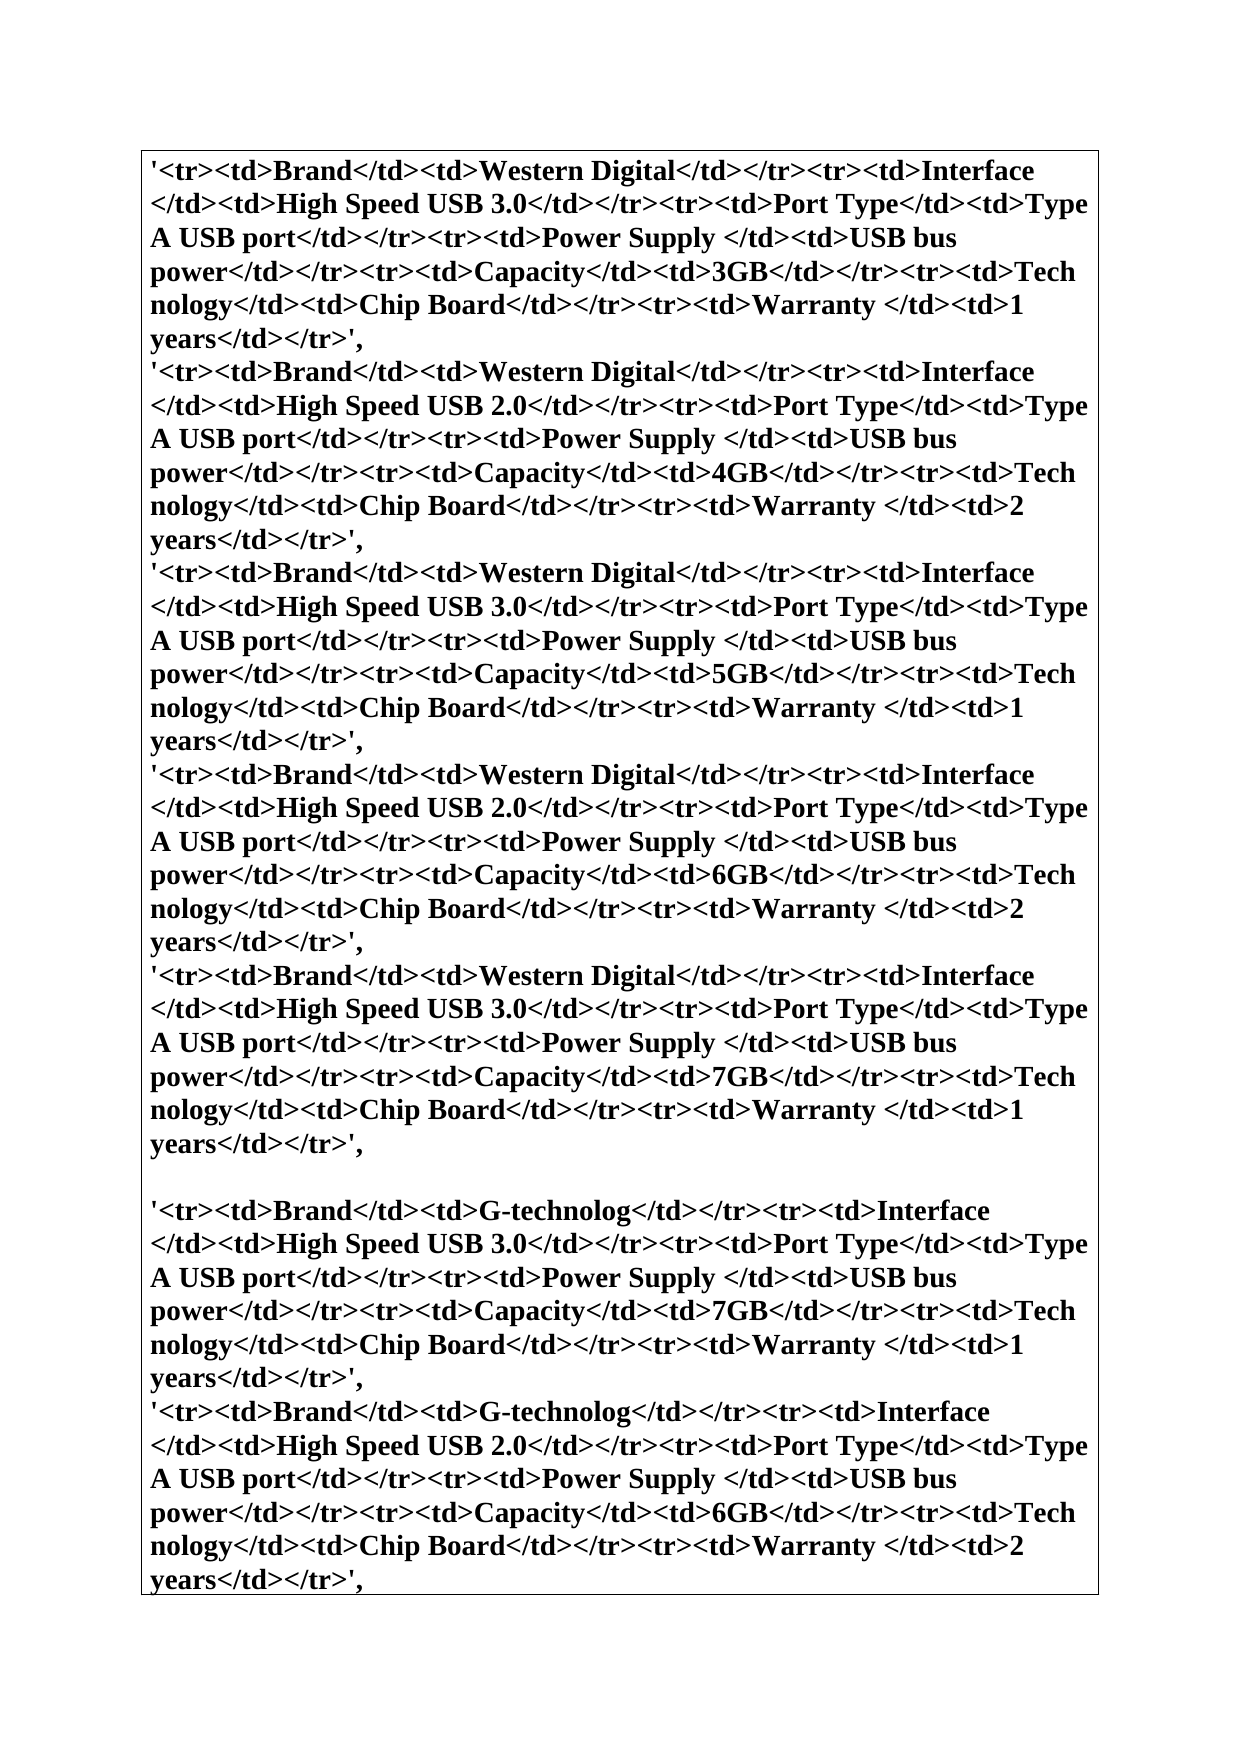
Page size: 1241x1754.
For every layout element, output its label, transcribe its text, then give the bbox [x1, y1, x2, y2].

text '<tr><td>Brand</td><td>G-technolog</td></tr><tr><td>Interface </td><td>High Speed USB 3.0</td></tr><tr><td>Port Type</td><td>Type A USB port</td></tr><tr><td>Power Supply </td><td>USB bus power</td></tr><tr><td>Capacity</td><td>7GB</td></tr><tr><td>Technology</td><td>Chip Board</td></tr><tr><td>Warranty </td><td>1 years</td></tr>', [150, 1193, 1090, 1394]
text '<tr><td>Brand</td><td>Western Digital</td></tr><tr><td>Interface </td><td>High Speed USB 3.0</td></tr><tr><td>Port Type</td><td>Type A USB port</td></tr><tr><td>Power Supply </td><td>USB bus power</td></tr><tr><td>Capacity</td><td>3GB</td></tr><tr><td>Technology</td><td>Chip Board</td></tr><tr><td>Warranty </td><td>1 years</td></tr>', [142, 151, 1098, 354]
text '<tr><td>Brand</td><td>G-technolog</td></tr><tr><td>Interface </td><td>High Speed USB 2.0</td></tr><tr><td>Port Type</td><td>Type A USB port</td></tr><tr><td>Power Supply </td><td>USB bus power</td></tr><tr><td>Capacity</td><td>6GB</td></tr><tr><td>Technology</td><td>Chip Board</td></tr><tr><td>Warranty </td><td>2 years</td></tr>', [150, 1394, 1090, 1594]
text '<tr><td>Brand</td><td>Western Digital</td></tr><tr><td>Interface </td><td>High Speed USB 3.0</td></tr><tr><td>Port Type</td><td>Type A USB port</td></tr><tr><td>Power Supply </td><td>USB bus power</td></tr><tr><td>Capacity</td><td>7GB</td></tr><tr><td>Technology</td><td>Chip Board</td></tr><tr><td>Warranty </td><td>1 years</td></tr>', [150, 958, 1090, 1159]
text '<tr><td>Brand</td><td>Western Digital</td></tr><tr><td>Interface </td><td>High Speed USB 2.0</td></tr><tr><td>Port Type</td><td>Type A USB port</td></tr><tr><td>Power Supply </td><td>USB bus power</td></tr><tr><td>Capacity</td><td>6GB</td></tr><tr><td>Technology</td><td>Chip Board</td></tr><tr><td>Warranty </td><td>2 years</td></tr>', [150, 757, 1090, 958]
text '<tr><td>Brand</td><td>Western Digital</td></tr><tr><td>Interface </td><td>High Speed USB 3.0</td></tr><tr><td>Port Type</td><td>Type A USB port</td></tr><tr><td>Power Supply </td><td>USB bus power</td></tr><tr><td>Capacity</td><td>5GB</td></tr><tr><td>Technology</td><td>Chip Board</td></tr><tr><td>Warranty </td><td>1 years</td></tr>', [150, 556, 1090, 757]
text '<tr><td>Brand</td><td>Western Digital</td></tr><tr><td>Interface </td><td>High Speed USB 2.0</td></tr><tr><td>Port Type</td><td>Type A USB port</td></tr><tr><td>Power Supply </td><td>USB bus power</td></tr><tr><td>Capacity</td><td>4GB</td></tr><tr><td>Technology</td><td>Chip Board</td></tr><tr><td>Warranty </td><td>2 years</td></tr>', [150, 354, 1090, 556]
